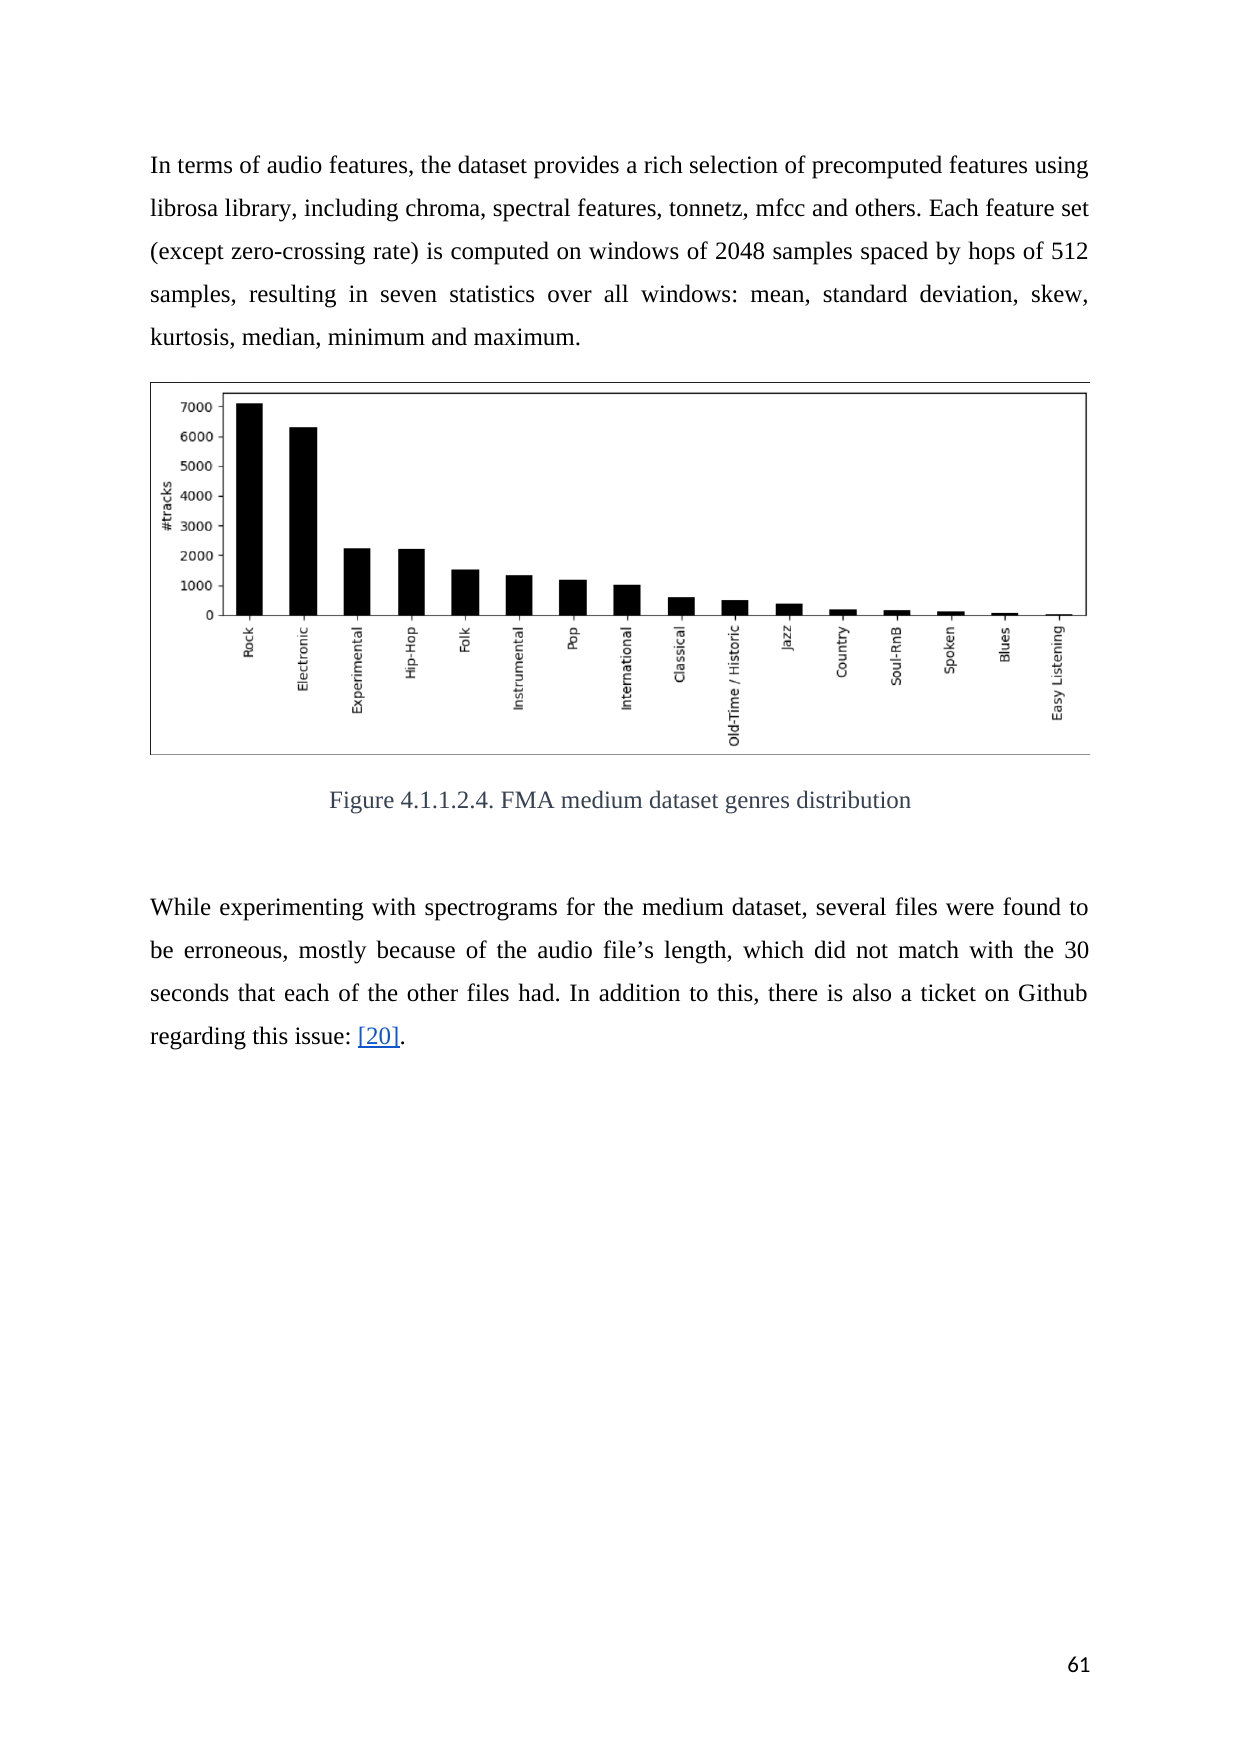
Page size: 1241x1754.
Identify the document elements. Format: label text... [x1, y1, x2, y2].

picture [150, 382, 1091, 755]
text In terms of audio features, the dataset provides a rich selection of precomputed features using librosa library, including chroma, spectral features, tonnetz, mfcc and others. Each feature set (except zero-crossing rate) is computed on windows of 2048 samples spaced by hops of 512 samples, resulting in seven statistics over all windows: mean, standard deviation, skew, kurtosis, median, minimum and maximum. [150, 150, 1090, 351]
text While experimenting with spectrograms for the medium dataset, several files were found to be erroneous, mostly because of the audio file’s length, which did not match with the 30 seconds that each of the other files had. In addition to this, there is also a ticket on Github regarding this issue: [20]. [150, 892, 1090, 1050]
text Figure 4.1.1.2.4. FMA medium dataset genres distribution [150, 785, 1090, 813]
